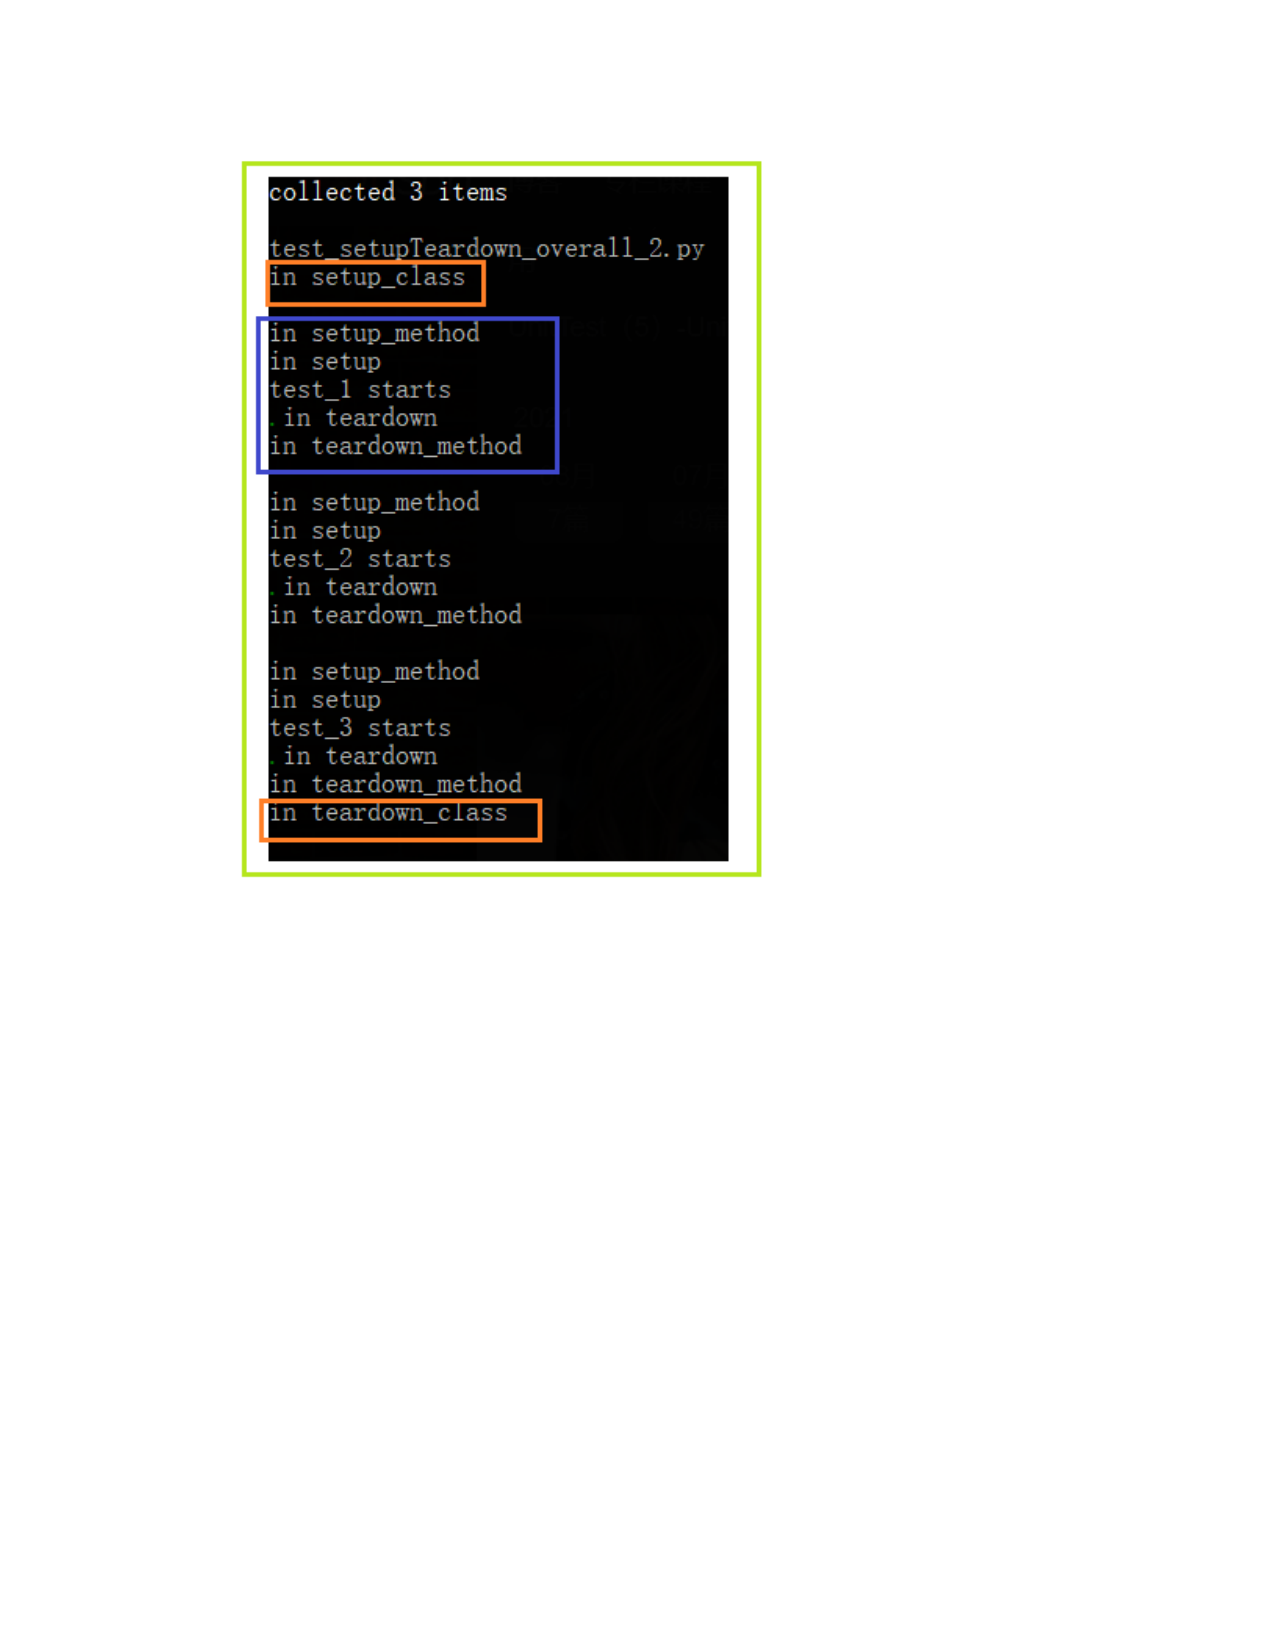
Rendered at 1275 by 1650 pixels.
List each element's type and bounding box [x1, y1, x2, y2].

picture [225, 150, 782, 885]
